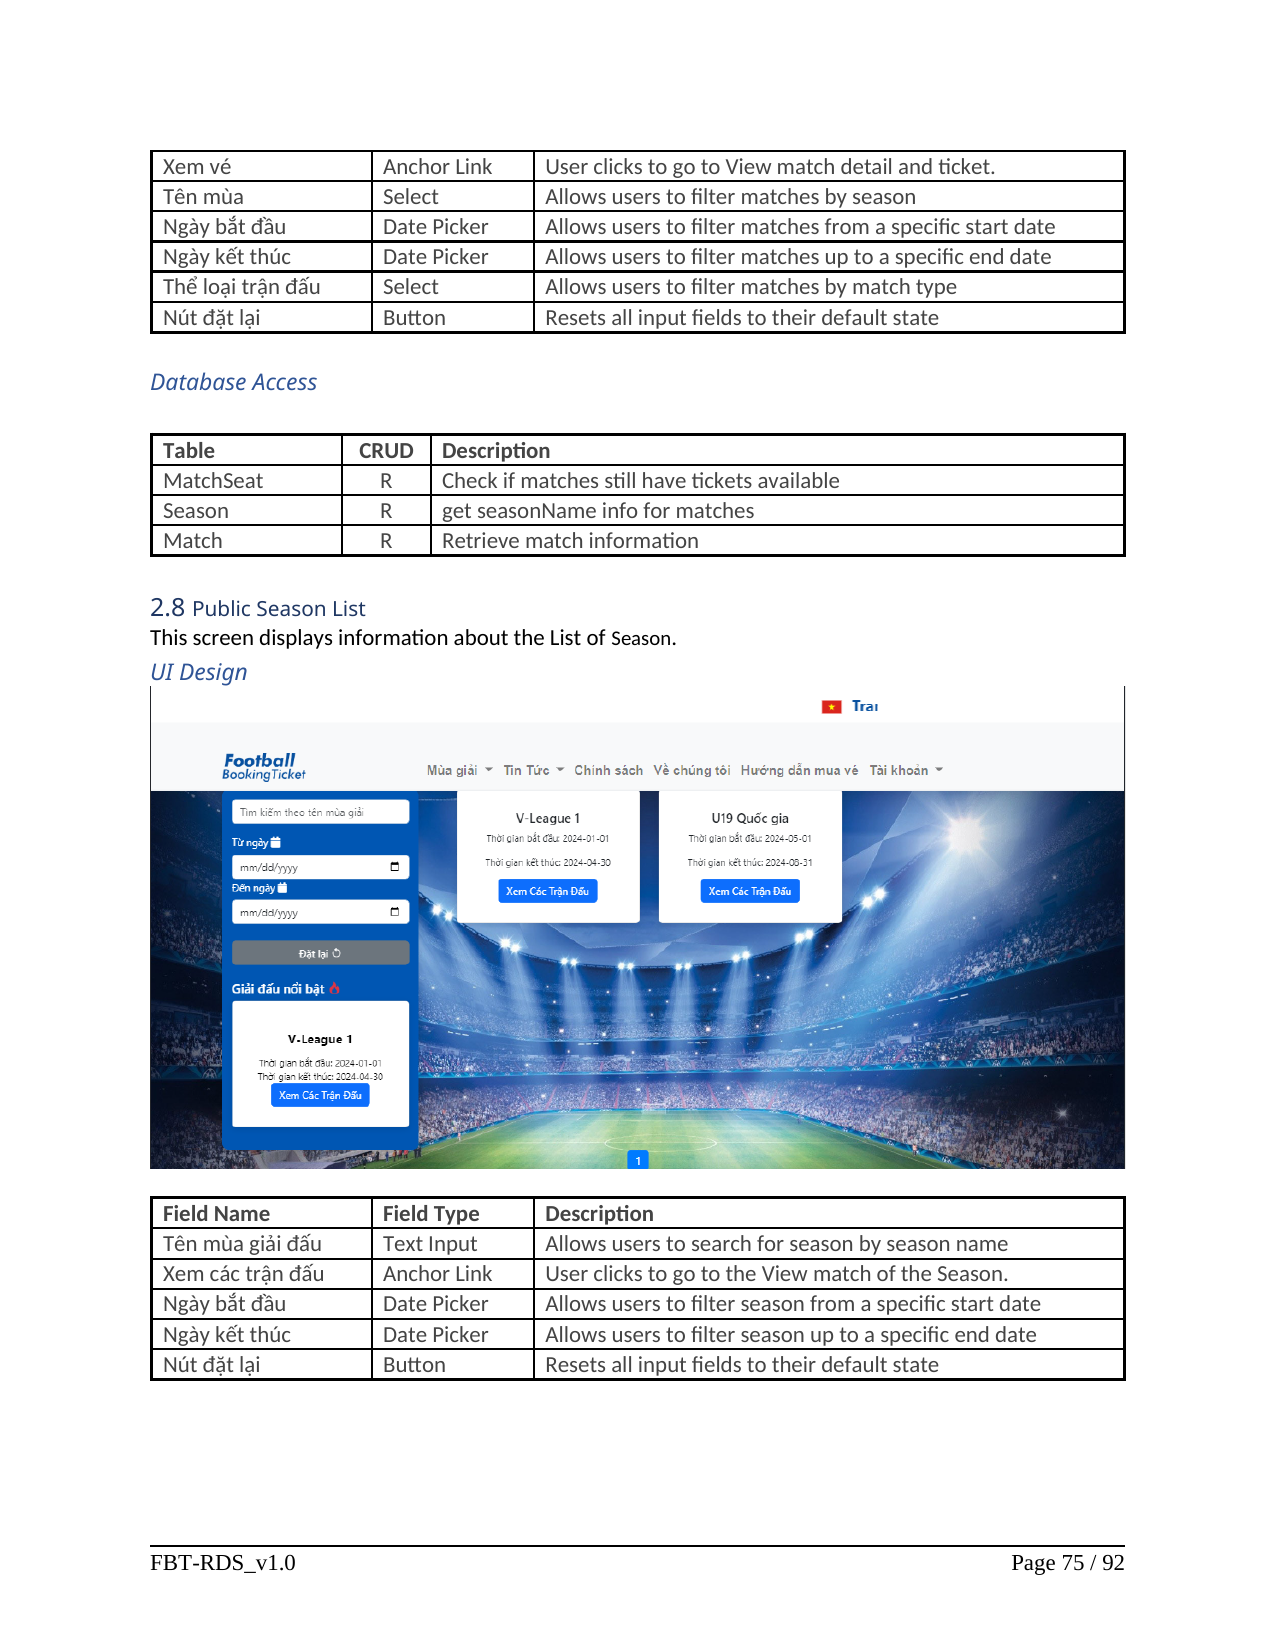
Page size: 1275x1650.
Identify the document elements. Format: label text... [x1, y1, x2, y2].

text This screen displays information about the List of Season. [150, 623, 1125, 651]
subtitle Database Access [150, 366, 1125, 397]
subtitle UI Design [150, 656, 1125, 686]
subtitle 2.8 Public Season List [150, 589, 1125, 623]
picture [150, 686, 1125, 1169]
